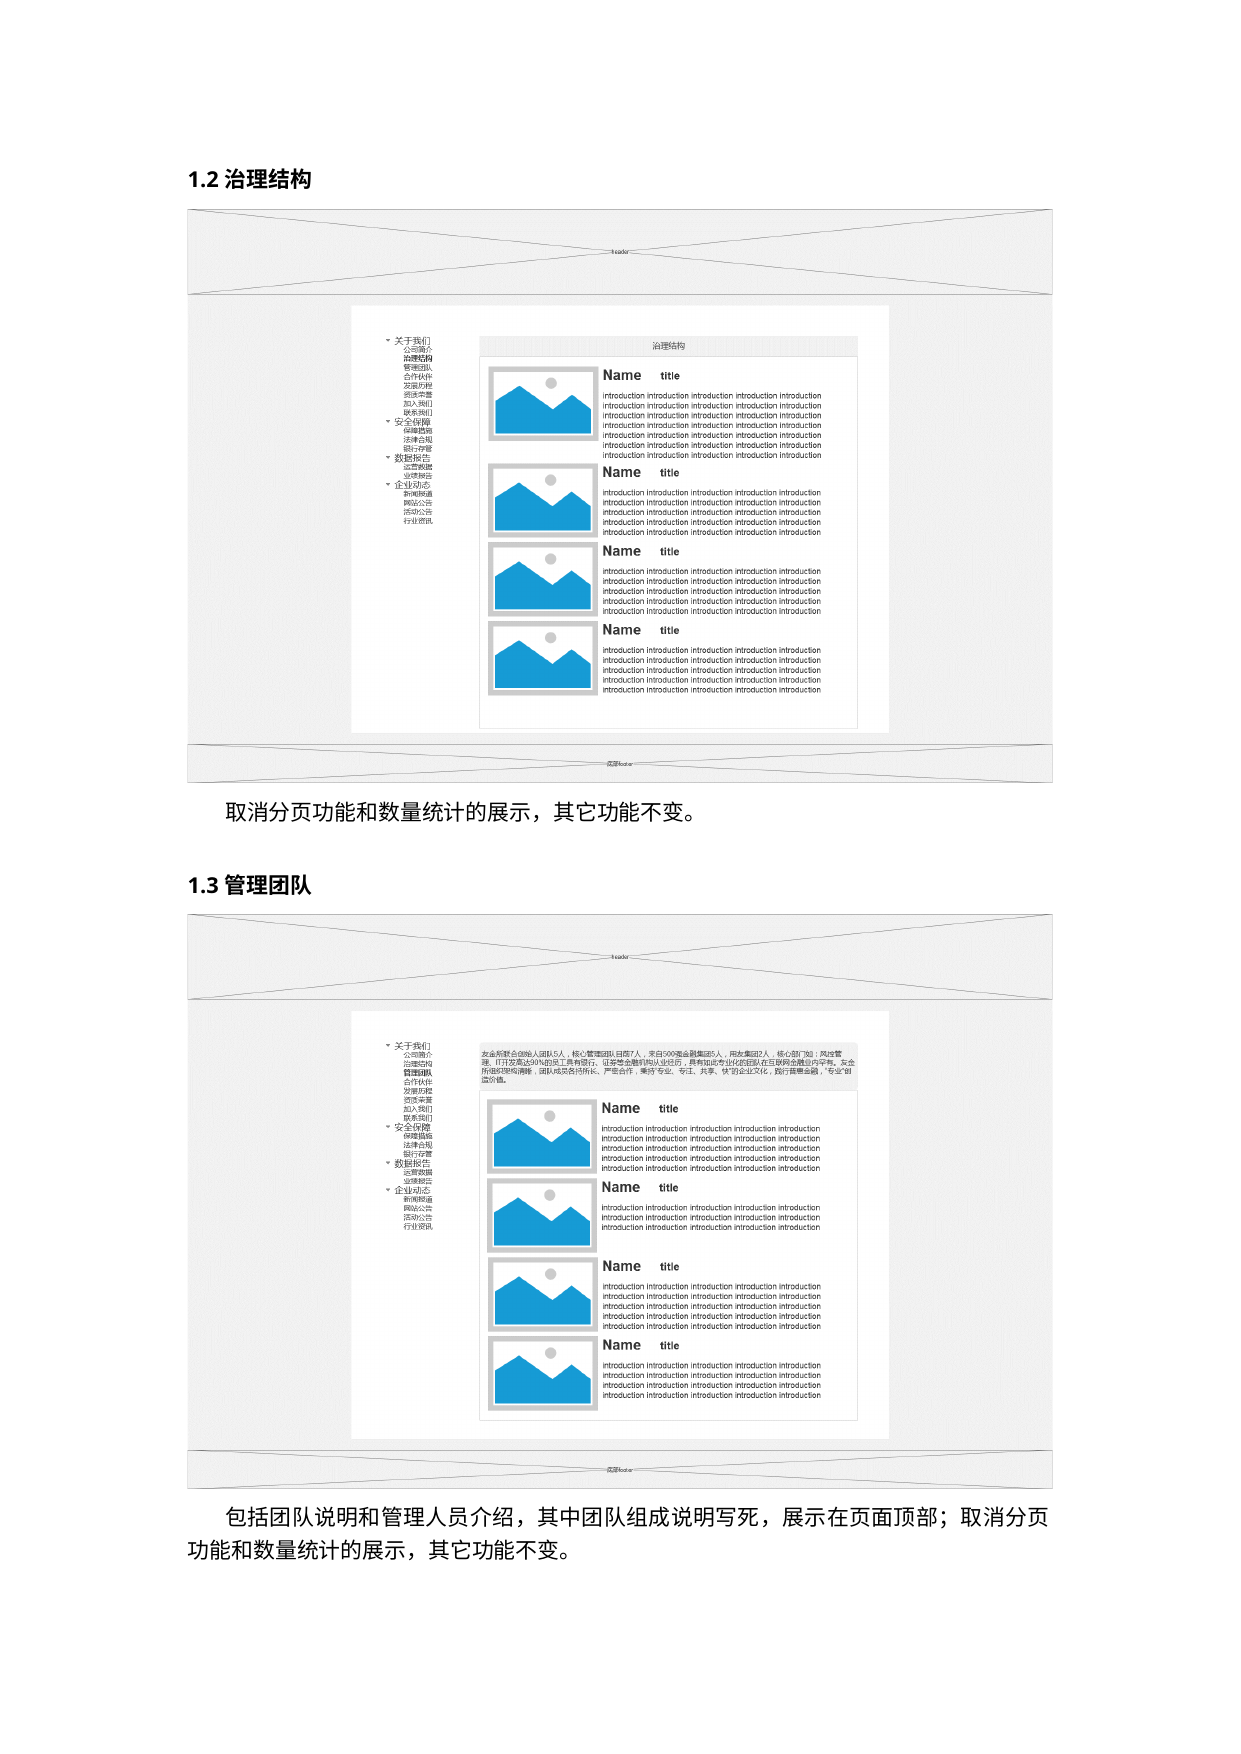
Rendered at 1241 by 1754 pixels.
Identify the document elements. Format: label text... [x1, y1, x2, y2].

text 取消分页功能和数量统计的展示，其它功能不变。 [187, 794, 1053, 827]
subtitle 1.3 管理团队 [187, 867, 1053, 900]
picture [187, 209, 1053, 783]
text 包括团队说明和管理人员介绍，其中团队组成说明写死，展示在页面顶部；取消分页功能和数量统计的展示，其它功能不变。 [187, 1500, 1053, 1565]
picture [187, 914, 1053, 1489]
subtitle 1.2 治理结构 [187, 162, 1053, 194]
